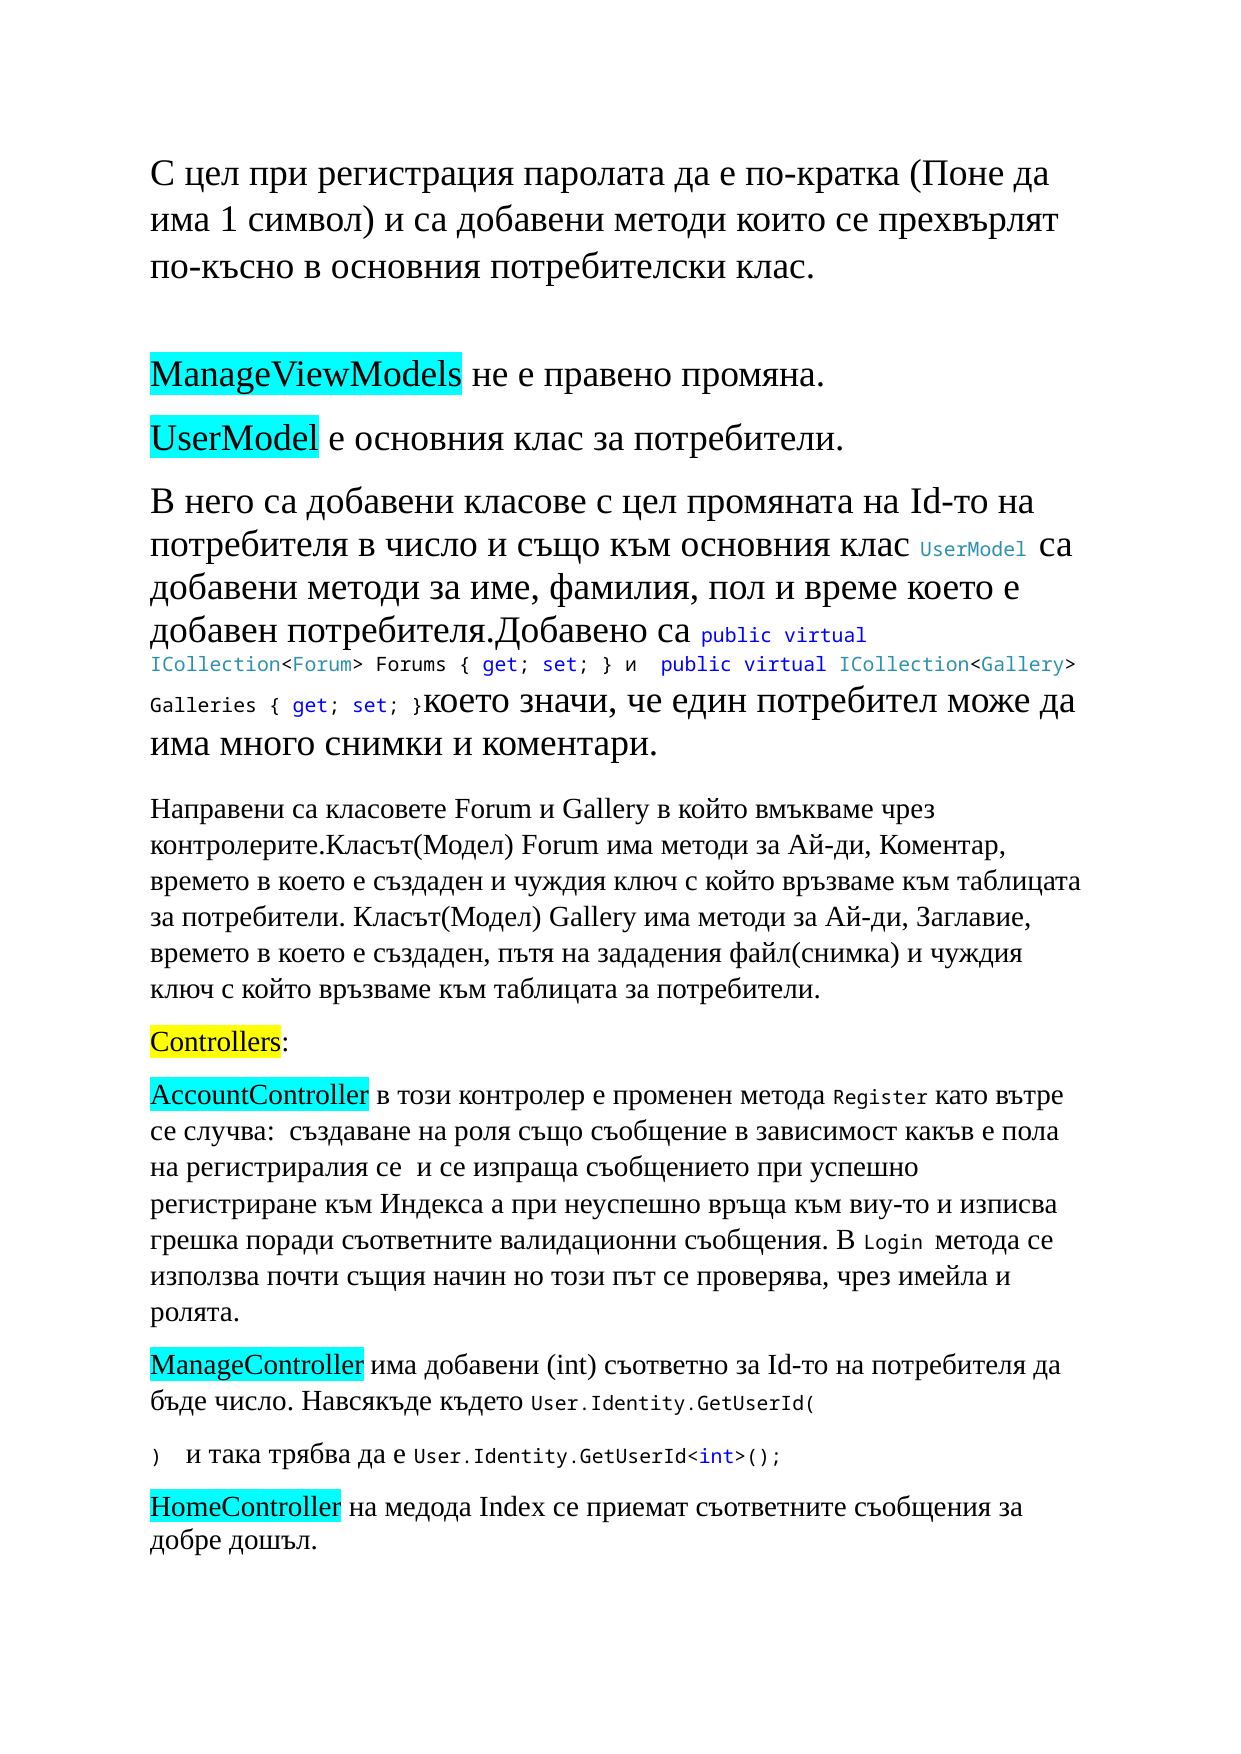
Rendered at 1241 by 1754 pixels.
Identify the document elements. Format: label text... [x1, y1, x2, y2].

text Controllers: [150, 1024, 1090, 1058]
text HomeController на медода Index се приемат съответните съобщения за добре дошъл. [150, 1489, 1090, 1556]
text Направени са класовете Forum и Gallery в който вмъкваме чрез контролерите.Класът(Модел) Forum има методи за Ай-ди, Коментар, времето в което е създаден и чуждия ключ с който връзваме към таблицата за потребители. Класът(Модел) Gallery има методи за Ай-ди, Заглавие, времето в което е създаден, пътя на зададения файл(снимка) и чуждия ключ с който връзваме към таблицата за потребители. [150, 791, 1090, 1005]
text В него са добавени класове с цел промяната на Id-то на потребителя в число и също към основния клас UserModel са добавени методи за име, фамилия, пол и време което е добавен потребителя.Добавено са public virtual ICollection<Forum> Forums { get; set; } и public virtual ICollection<Gallery> Galleries { get; set; }което значи, че един потребител може да има много снимки и коментари. [150, 478, 1090, 764]
text С цел при регистрация паролата да е по-кратка (Поне да има 1 символ) и са добавени методи които се прехвърлят по-късно в основния потребителски клас. [150, 150, 1090, 286]
text ) и така трябва да е User.Identity.GetUserId<int>(); [150, 1436, 1090, 1469]
text AccountController в този контролер е променен метода Register като вътре се случва: създаване на роля също съобщение в зависимост какъв е пола на регистриралия се и се изпраща съобщението при успешно регистриране към Индекса а при неуспешно връща към виу-то и изписва грешка поради съответните валидационни съобщения. В Login метода се използва почти същия начин но този път се проверява, чрез имейла и ролята. [150, 1077, 1090, 1328]
text UserModel е основния клас за потребители. [319, 415, 1090, 458]
text ManageController има добавени (int) съответно за Id-то на потребителя да бъде число. Навсякъде където User.Identity.GetUserId( [150, 1347, 1090, 1417]
text ManageViewModels не е правено промяна. [462, 352, 1090, 395]
